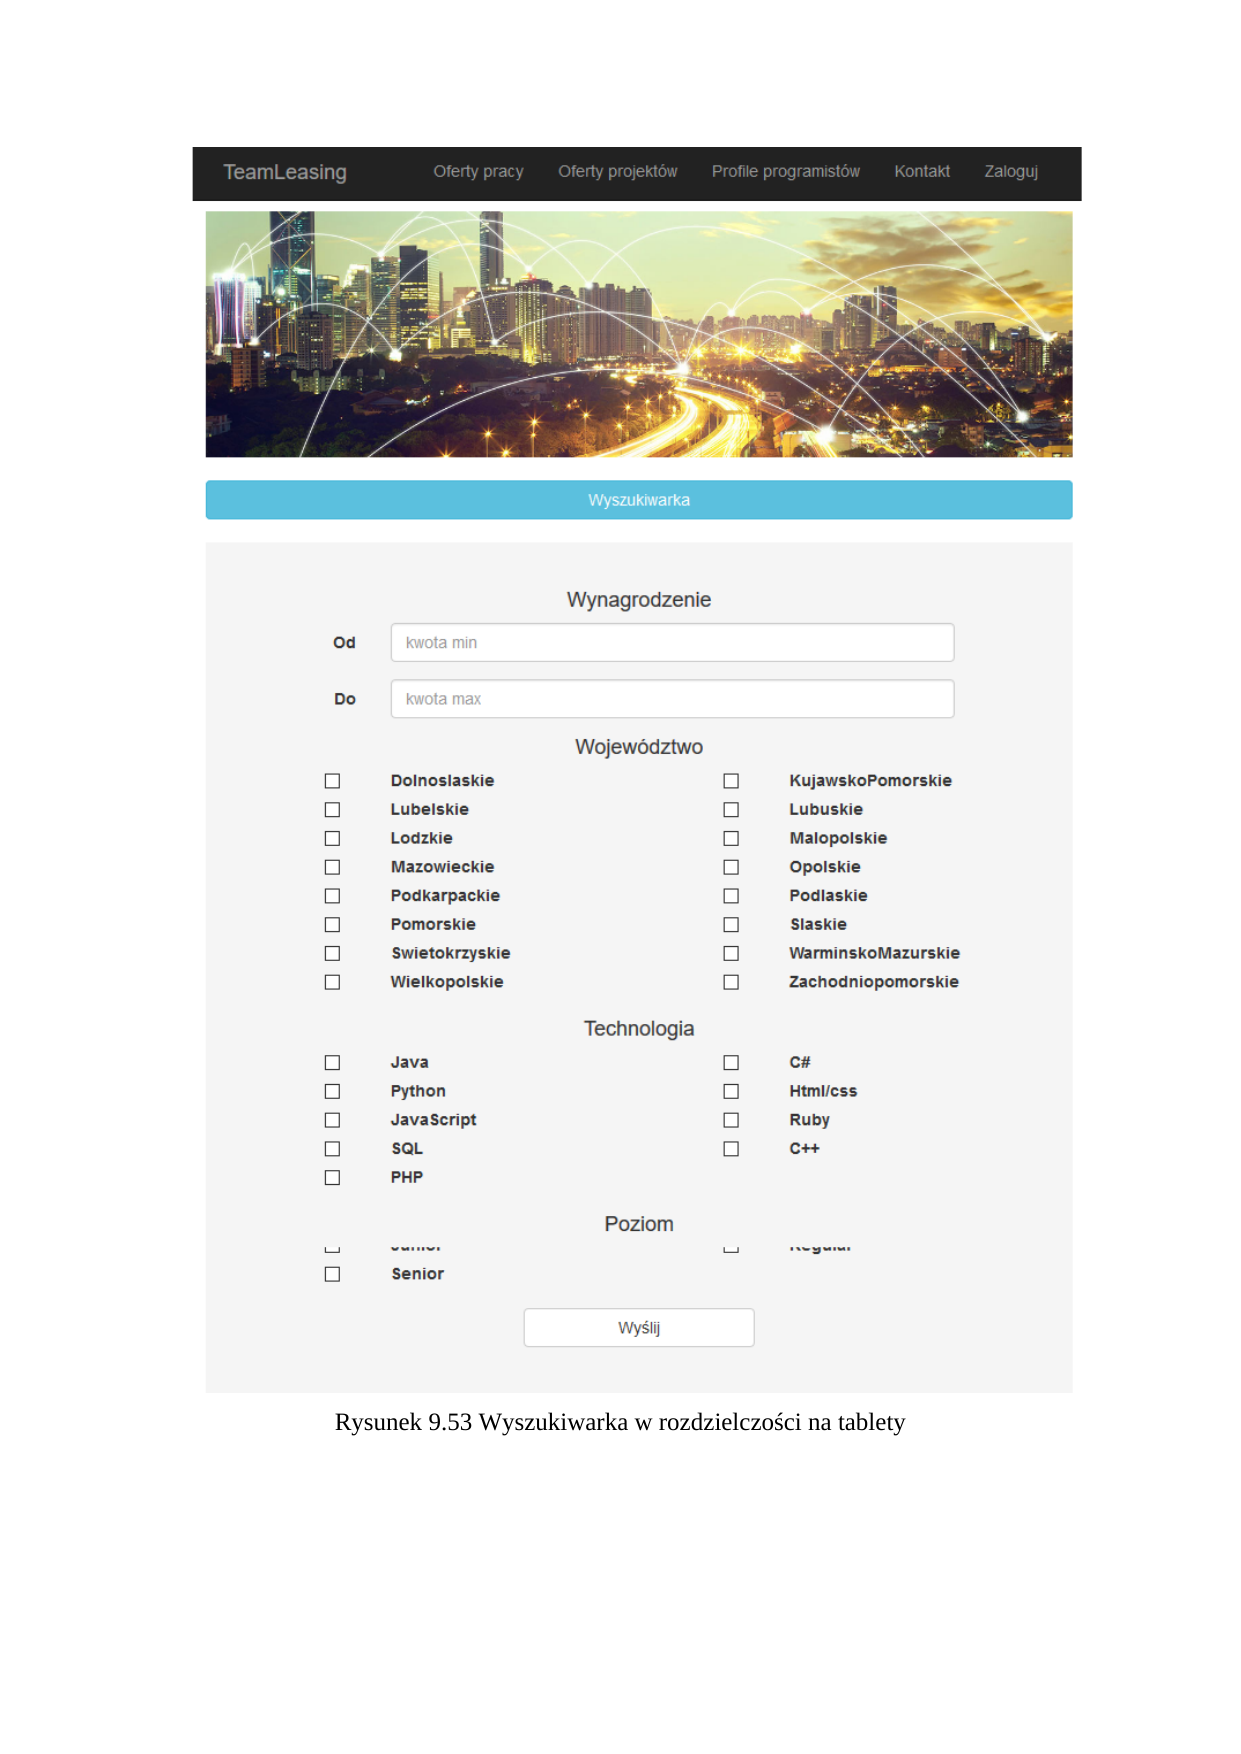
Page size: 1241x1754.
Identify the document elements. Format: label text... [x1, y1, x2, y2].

picture [192, 147, 1082, 1393]
